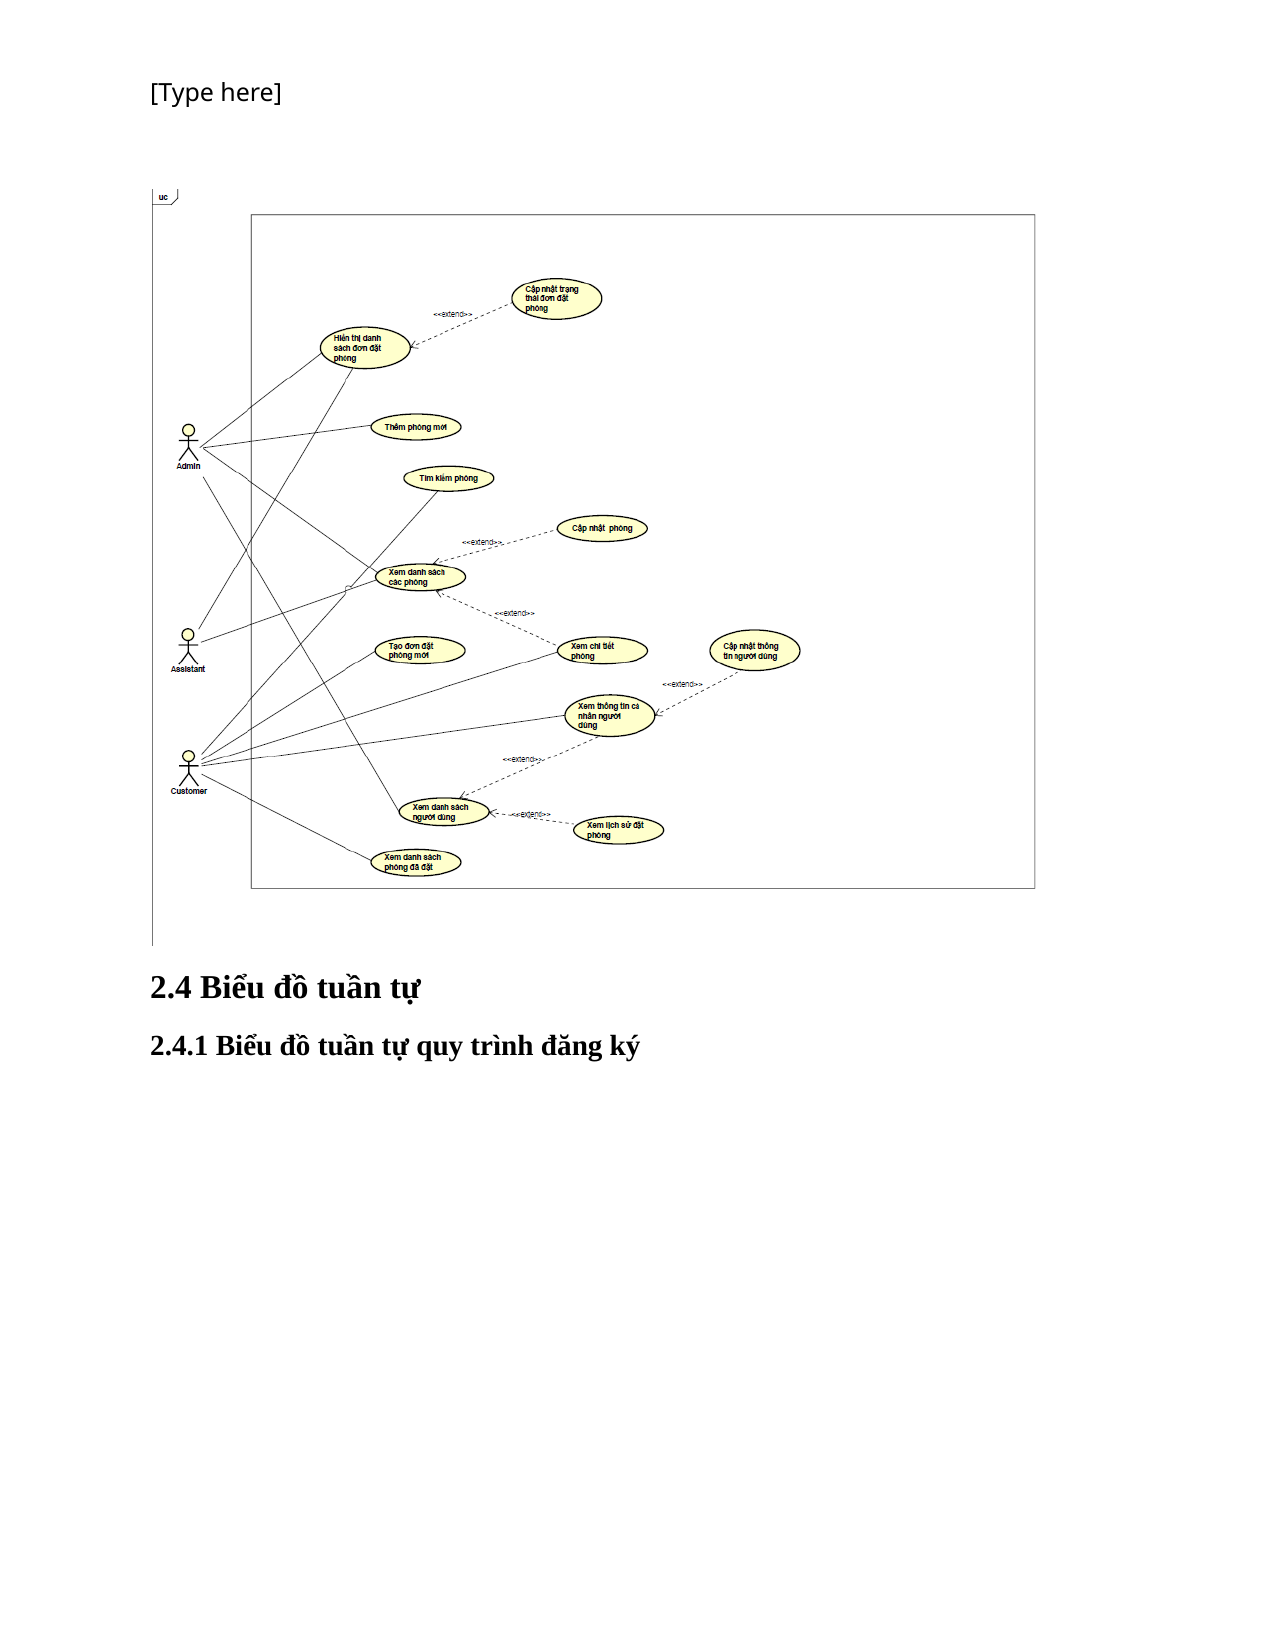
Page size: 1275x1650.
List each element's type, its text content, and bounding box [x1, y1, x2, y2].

text 2.4.1 Biểu đồ tuần tự quy trình đăng ký [150, 1028, 1125, 1062]
text 2.4 Biểu đồ tuần tự [150, 967, 1125, 1006]
picture [150, 189, 1125, 946]
